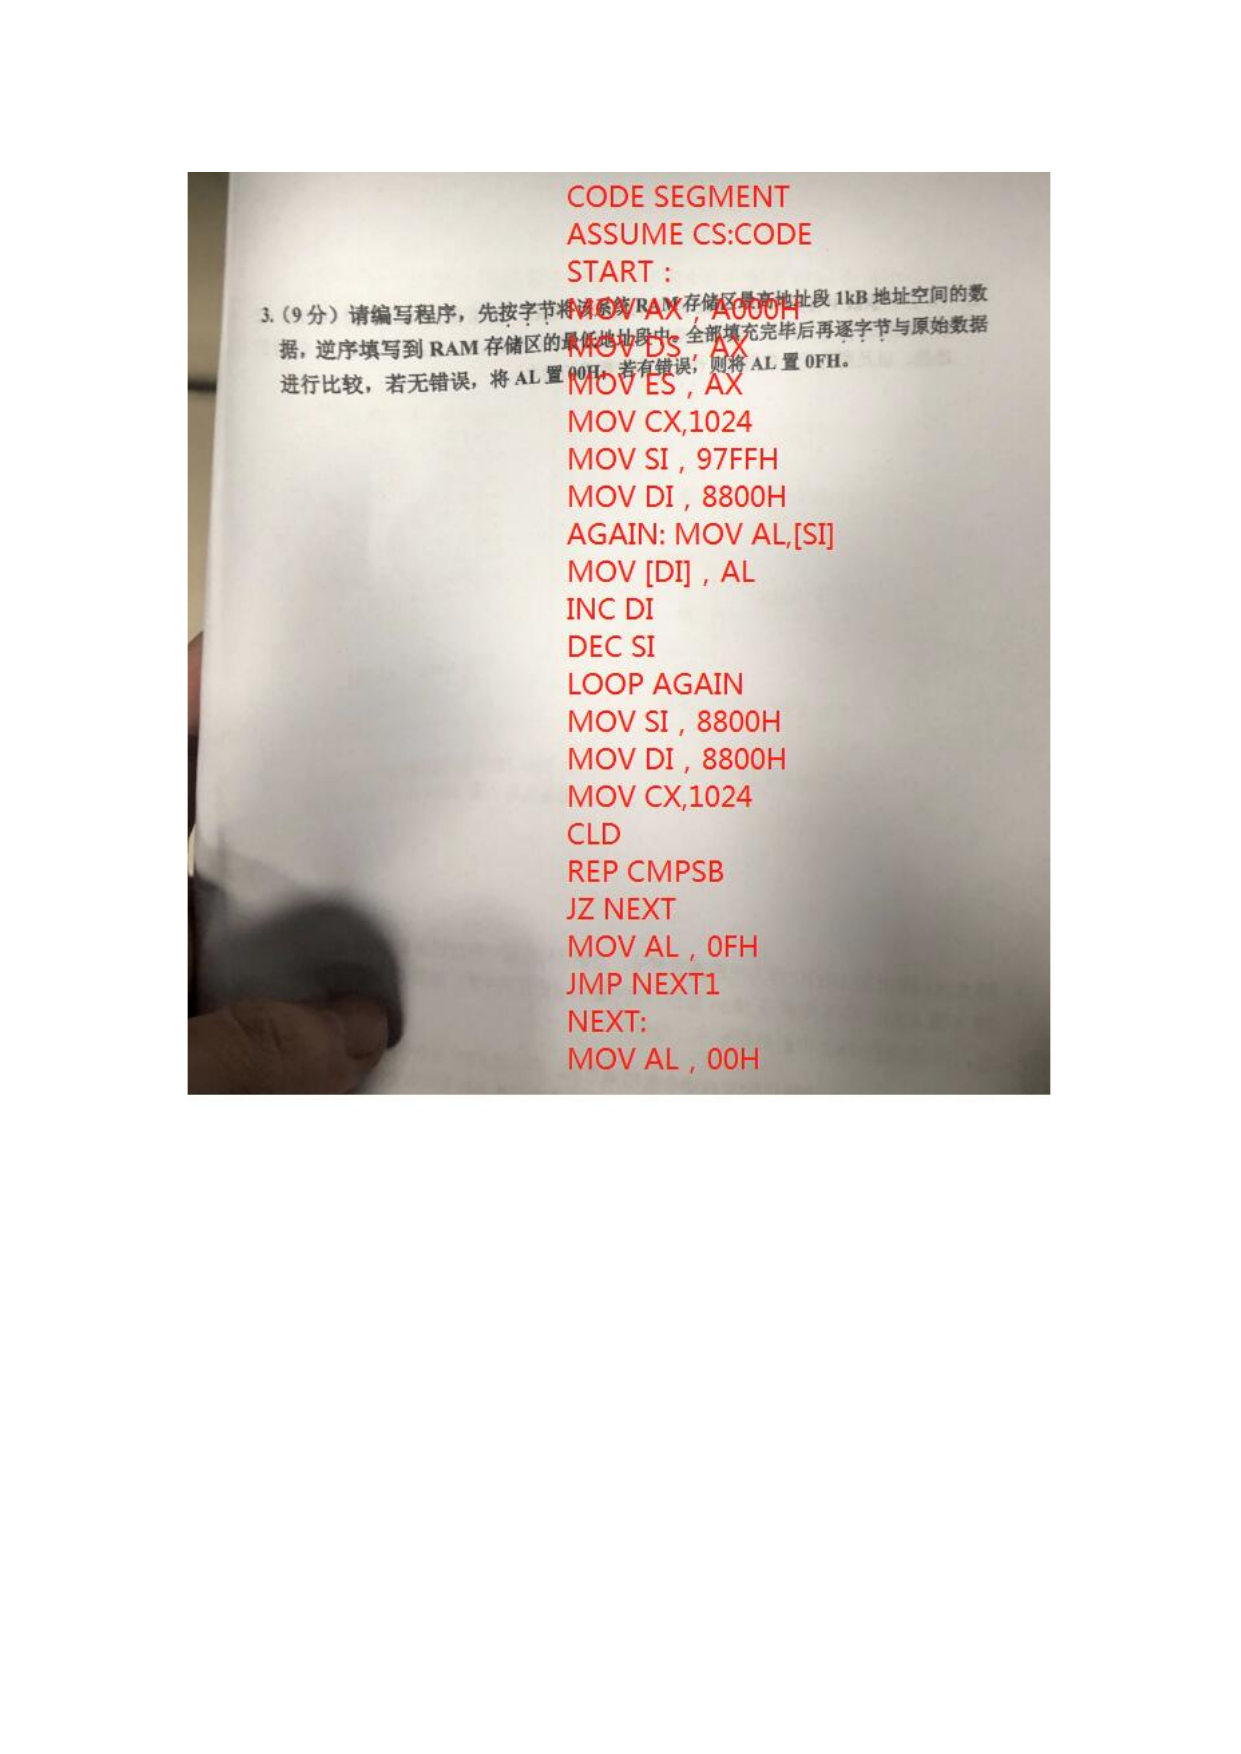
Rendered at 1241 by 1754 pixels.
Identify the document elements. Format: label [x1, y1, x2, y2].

picture [187, 172, 1051, 1107]
